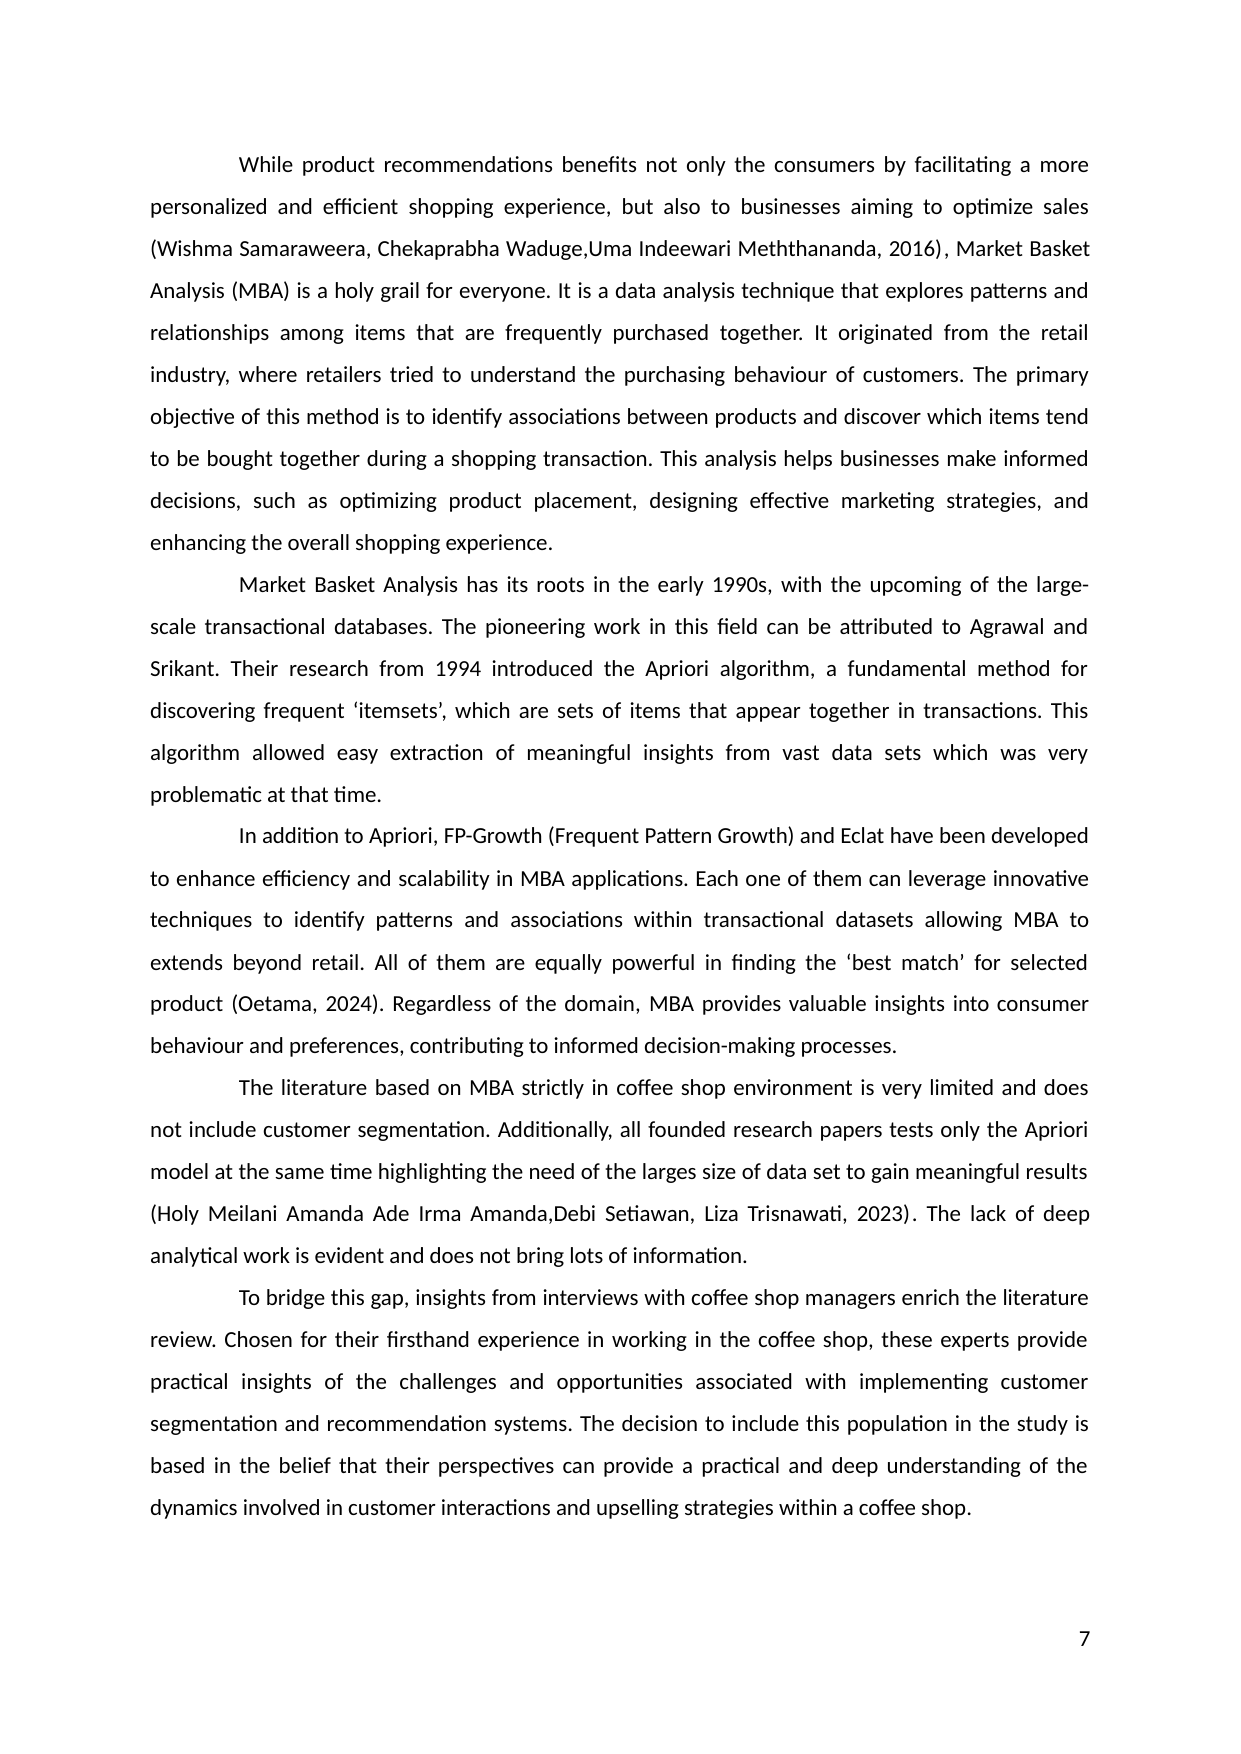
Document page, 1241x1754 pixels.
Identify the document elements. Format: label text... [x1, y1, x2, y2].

list Market Basket Analysis has its roots in the early 1990s, with the upcoming of the large-scale transactional databases. The pioneering work in this field can be attributed to Agrawal and Srikant. Their research from 1994 introduced the Apriori algorithm, a fundamental method for discovering frequent ‘itemsets’, which are sets of items that appear together in transactions. This algorithm allowed easy extraction of meaningful insights from vast data sets which was very problematic at that time. [150, 570, 1090, 808]
list The literature based on MBA strictly in coffee shop environment is very limited and does not include customer segmentation. Additionally, all founded research papers tests only the Apriori model at the same time highlighting the need of the larges size of data set to gain meaningful results . The lack of deep analytical work is evident and does not bring lots of information. [150, 1073, 1090, 1269]
list To bridge this gap, insights from interviews with coffee shop managers enrich the literature review. Chosen for their firsthand experience in working in the coffee shop, these experts provide practical insights of the challenges and opportunities associated with implementing customer segmentation and recommendation systems. The decision to include this population in the study is based in the belief that their perspectives can provide a practical and deep understanding of the dynamics involved in customer interactions and upselling strategies within a coffee shop. [150, 1283, 1090, 1521]
list While product recommendations benefits not only the consumers by facilitating a more personalized and efficient shopping experience, but also to businesses aiming to optimize sales , Market Basket Analysis (MBA) is a holy grail for everyone. It is a data analysis technique that explores patterns and relationships among items that are frequently purchased together. It originated from the retail industry, where retailers tried to understand the purchasing behaviour of customers. The primary objective of this method is to identify associations between products and discover which items tend to be bought together during a shopping transaction. This analysis helps businesses make informed decisions, such as optimizing product placement, designing effective marketing strategies, and enhancing the overall shopping experience. [150, 150, 1090, 556]
list In addition to Apriori, FP-Growth (Frequent Pattern Growth) and Eclat have been developed to enhance efficiency and scalability in MBA applications. Each one of them can leverage innovative techniques to identify patterns and associations within transactional datasets allowing MBA to extends beyond retail. All of them are equally powerful in finding the ‘best match’ for selected product . Regardless of the domain, MBA provides valuable insights into consumer behaviour and preferences, contributing to informed decision-making processes. [150, 822, 1090, 1059]
